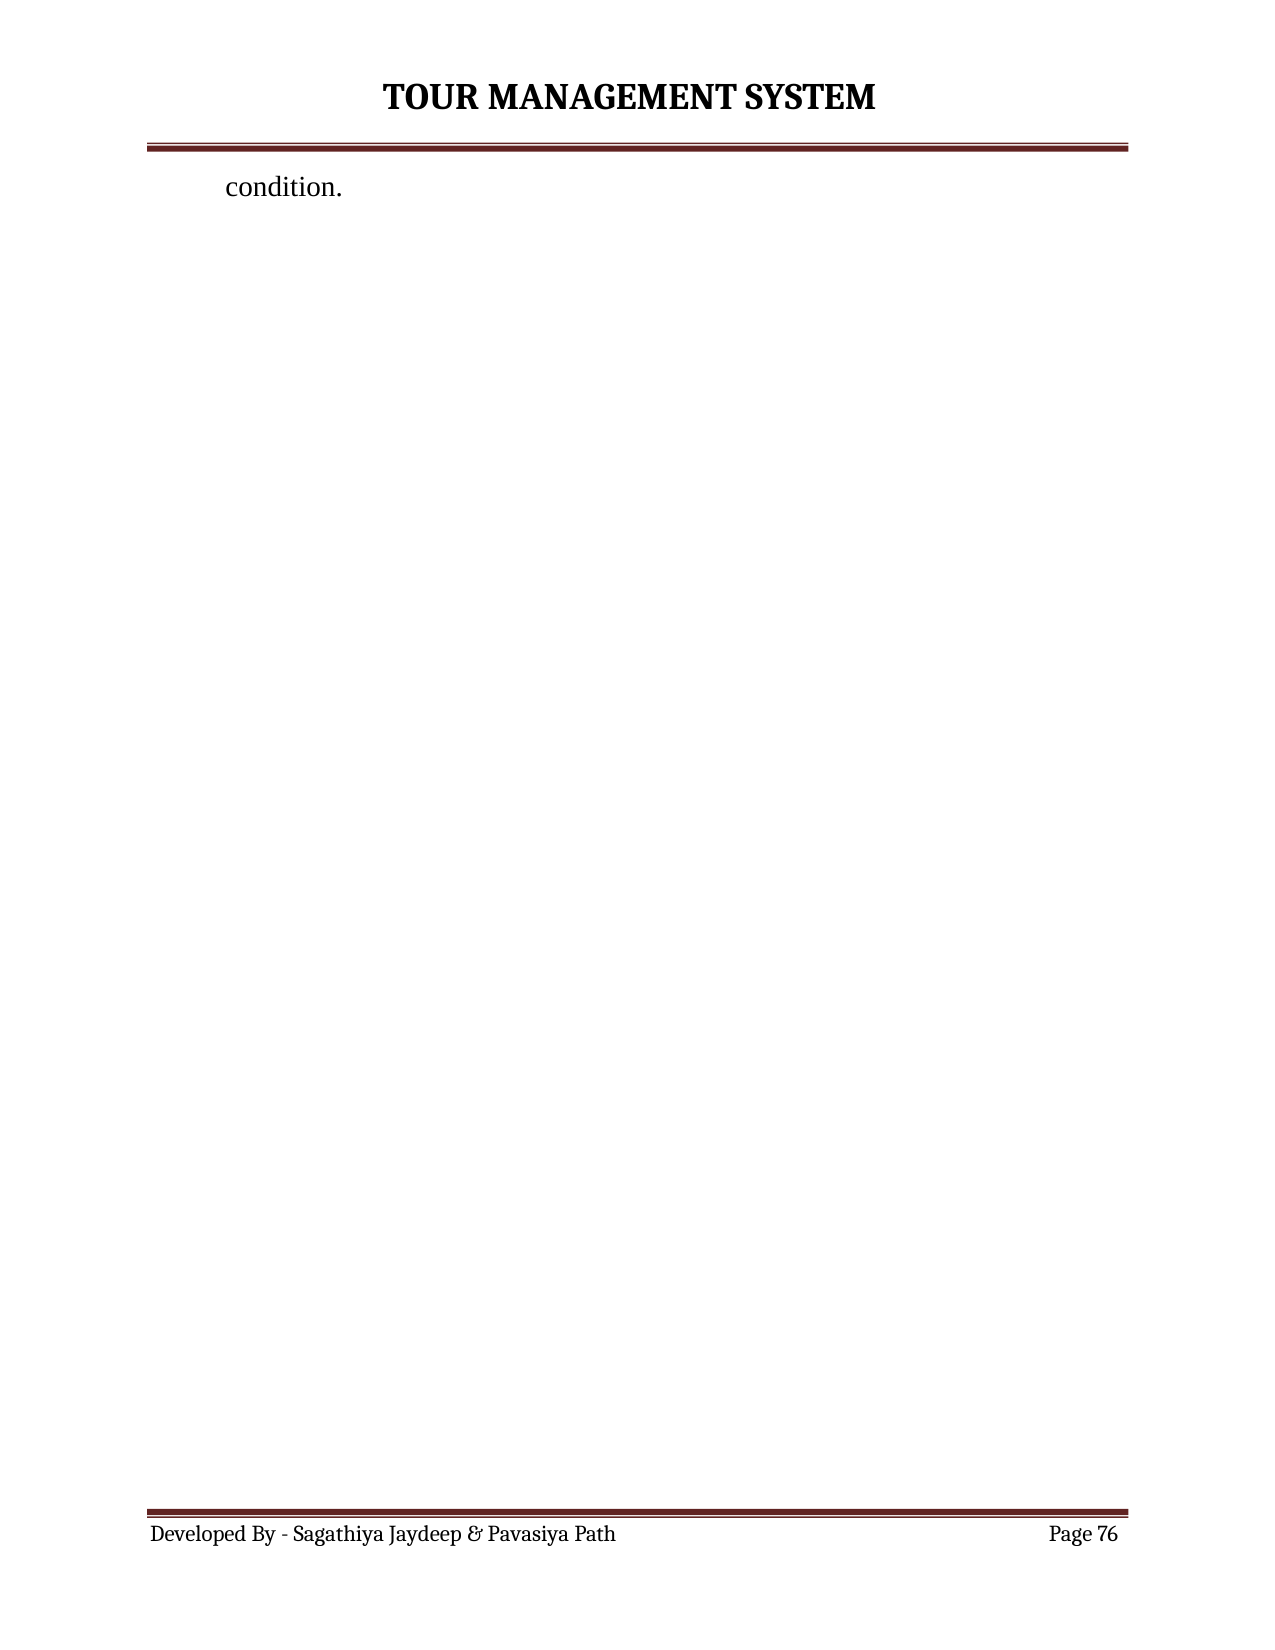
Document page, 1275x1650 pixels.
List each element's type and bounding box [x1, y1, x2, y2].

list [187, 169, 1089, 202]
